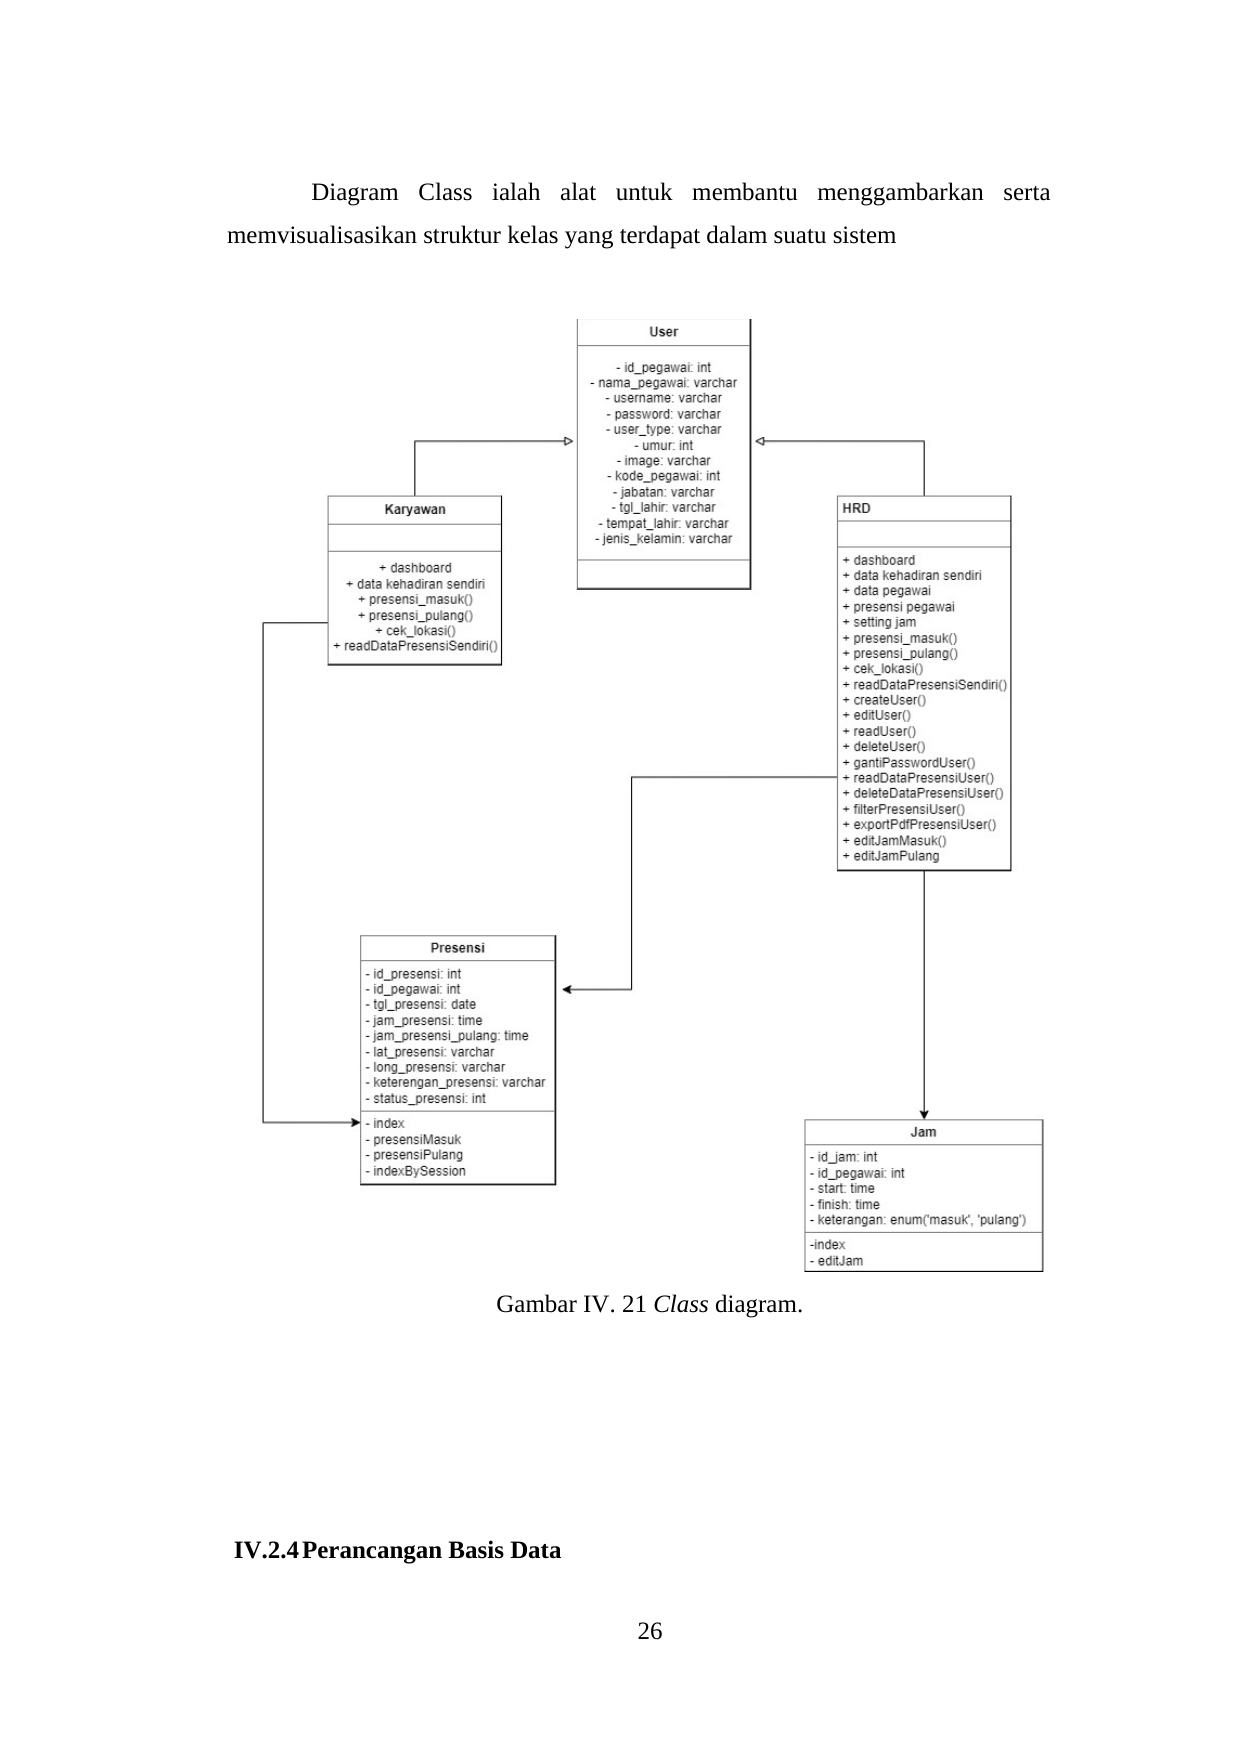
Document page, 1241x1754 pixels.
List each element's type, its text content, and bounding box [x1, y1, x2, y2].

text Diagram Class ialah alat untuk membantu menggambarkan serta memvisualisasikan struktur kelas yang terdapat dalam suatu sistem [227, 177, 1051, 249]
text Perancangan Basis Data [266, 1535, 1063, 1564]
text Gambar IV. 21 Class diagram. [236, 1289, 1063, 1318]
picture [256, 319, 1044, 1272]
